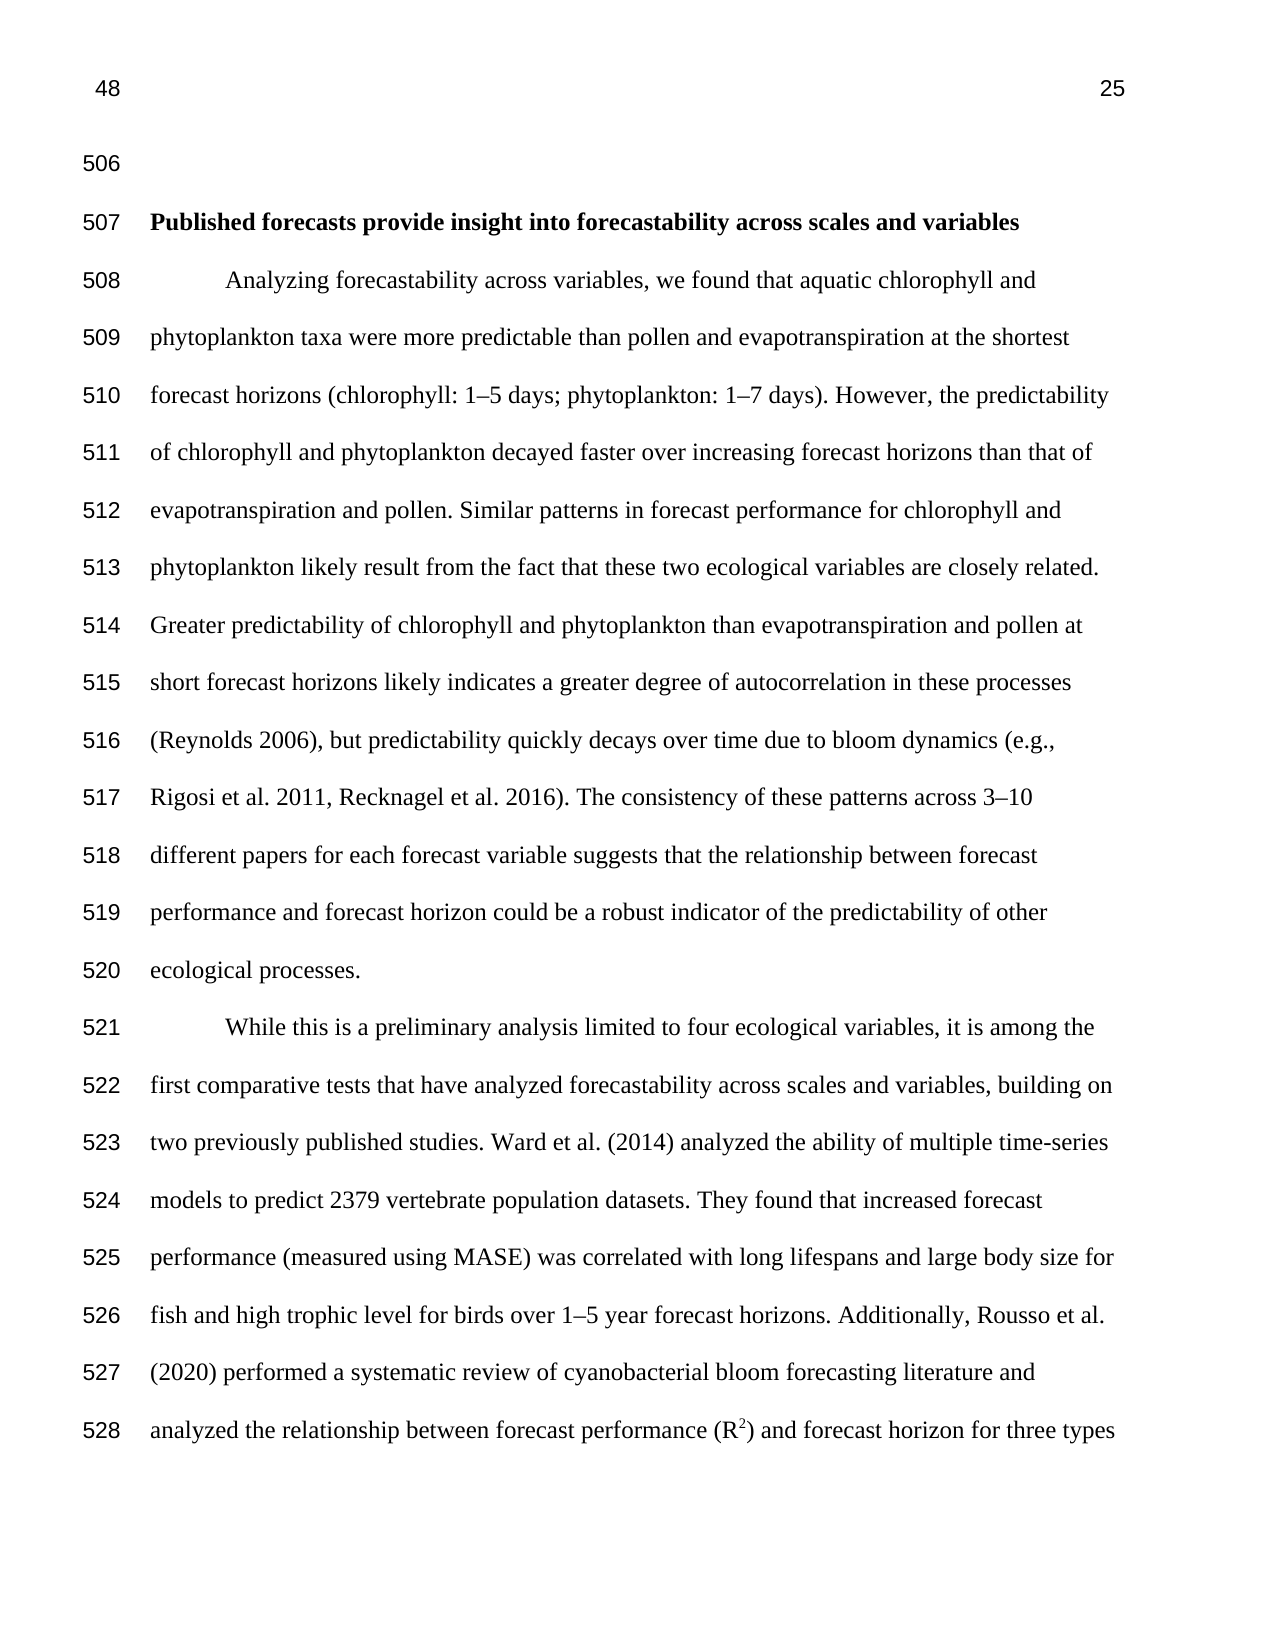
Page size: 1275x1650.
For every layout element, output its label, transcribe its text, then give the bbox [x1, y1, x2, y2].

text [150, 1012, 1125, 1444]
text Published forecasts provide insight into forecastability across scales and variables [150, 207, 1125, 236]
text Analyzing forecastability across variables, we found that aquatic chlorophyll and phytoplankton taxa were more predictable than pollen and evapotranspiration at the shortest forecast horizons (chlorophyll: 1–5 days; phytoplankton: 1–7 days). However, the predictability of chlorophyll and phytoplankton decayed faster over increasing forecast horizons than that of evapotranspiration and pollen. Similar patterns in forecast performance for chlorophyll and phytoplankton likely result from the fact that these two ecological variables are closely related. Greater predictability of chlorophyll and phytoplankton than evapotranspiration and pollen at short forecast horizons likely indicates a greater degree of autocorrelation in these processes (Reynolds 2006), but predictability quickly decays over time due to bloom dynamics (e.g., Rigosi et al. 2011, Recknagel et al. 2016). The consistency of these patterns across 3–10 different papers for each forecast variable suggests that the relationship between forecast performance and forecast horizon could be a robust indicator of the predictability of other ecological processes. [150, 265, 1125, 984]
